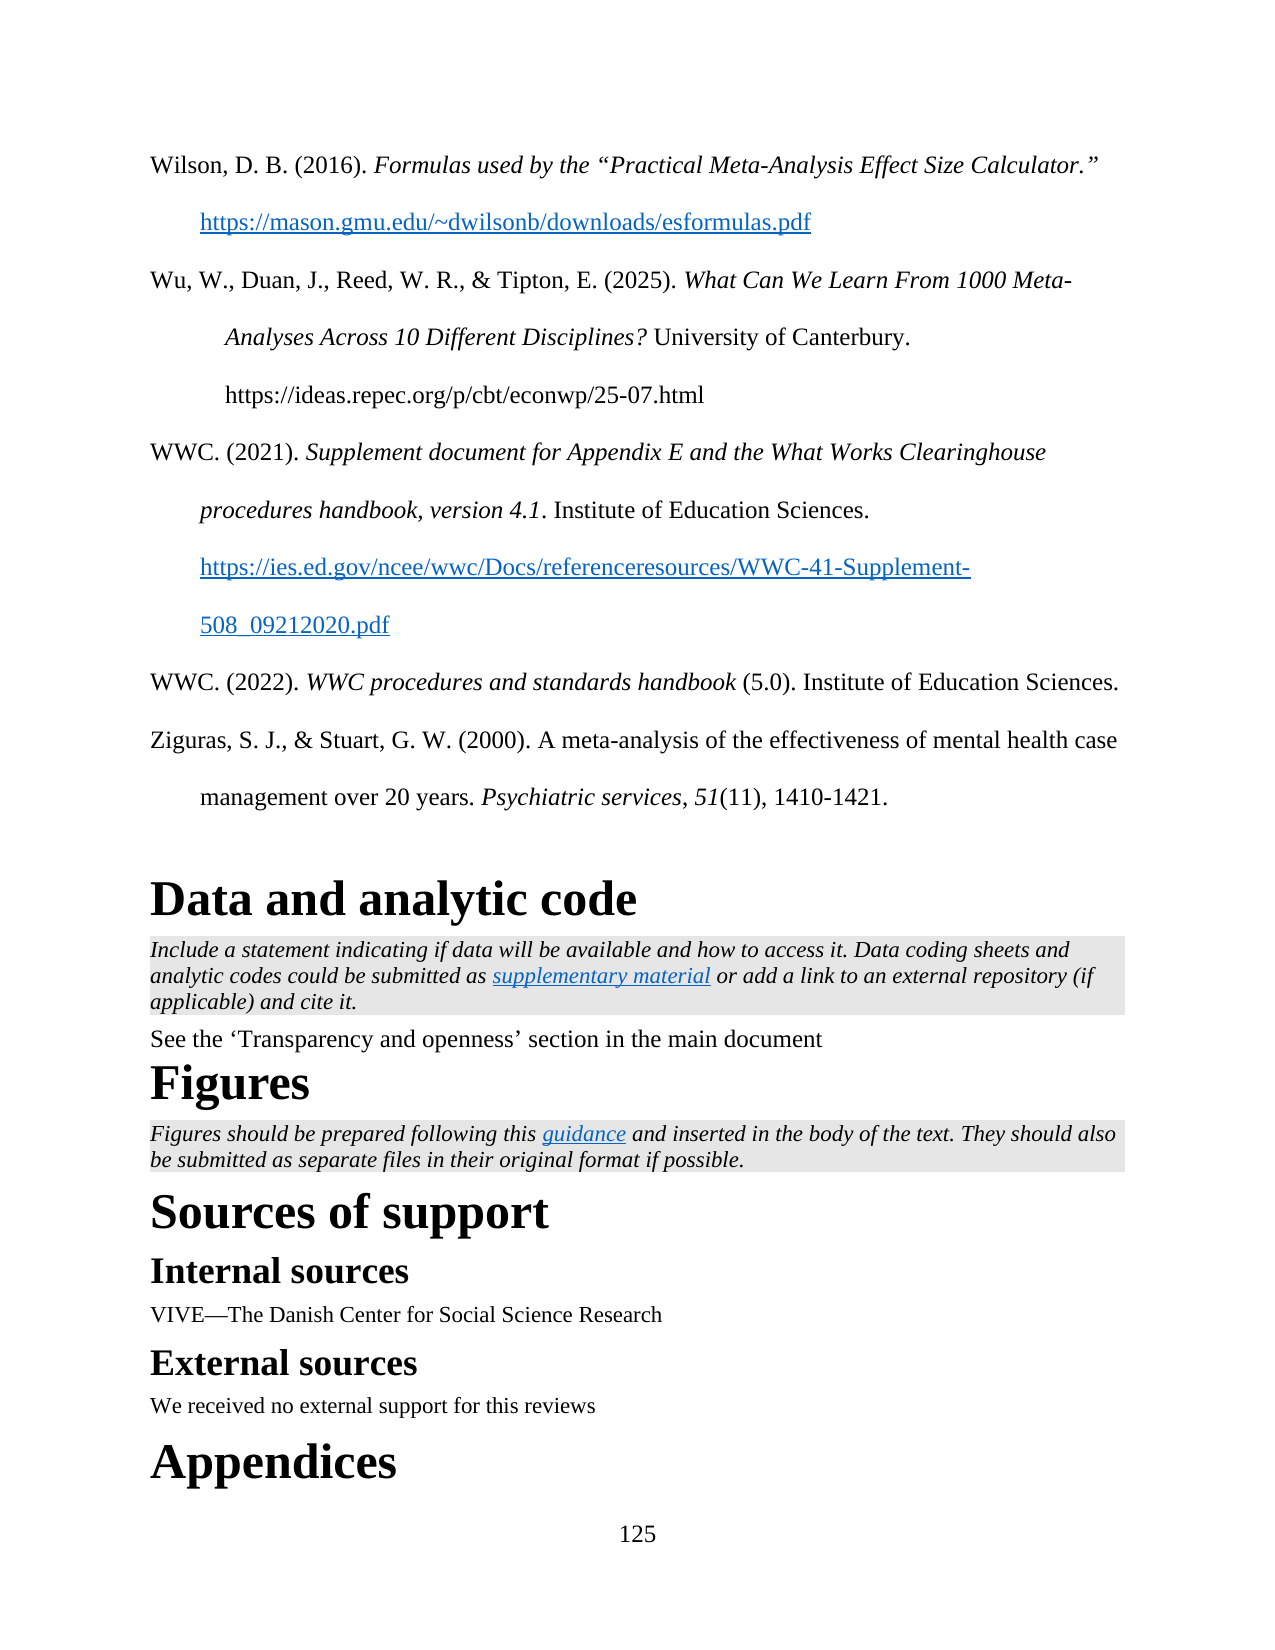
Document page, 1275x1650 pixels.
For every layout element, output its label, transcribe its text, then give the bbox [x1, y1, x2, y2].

subtitle Figures should be prepared following this guidance and inserted in the body of the text. They should also be submitted as separate files in their original format if possible. [150, 1120, 1125, 1172]
subtitle External sources [150, 1340, 1125, 1383]
text WWC. (2021). Supplement document for Appendix E and the What Works Clearinghouse procedures handbook, version 4.1. Institute of Education Sciences. https://ies.ed.gov/ncee/wwc/Docs/referenceresources/WWC-41-Supplement-508_09212020.pdf [150, 437, 1125, 639]
text See the ‘Transparency and openness’ section in the main document [150, 1024, 1125, 1053]
text Ziguras, S. J., & Stuart, G. W. (2000). A meta-analysis of the effectiveness of mental health case management over 20 years. Psychiatric services, 51(11), 1410-1421. [150, 725, 1125, 811]
subtitle Figures [150, 1053, 1125, 1110]
subtitle Sources of support [150, 1182, 1125, 1239]
subtitle Include a statement indicating if data will be available and how to access it. Data coding sheets and analytic codes could be submitted as supplementary material or add a link to an external repository (if applicable) and cite it. [150, 936, 1125, 1015]
text Wu, W., Duan, J., Reed, W. R., & Tipton, E. (2025). What Can We Learn From 1000 Meta-Analyses Across 10 Different Disciplines? University of Canterbury. https://ideas.repec.org/p/cbt/econwp/25-07.html [150, 265, 1125, 409]
subtitle Data and analytic code [150, 869, 1125, 926]
subtitle Appendices [150, 1431, 1125, 1489]
subtitle Internal sources [150, 1249, 1125, 1292]
text WWC. (2022). WWC procedures and standards handbook (5.0). Institute of Education Sciences. [150, 667, 1125, 696]
text Wilson, D. B. (2016). Formulas used by the “Practical Meta-Analysis Effect Size Calculator.” https://mason.gmu.edu/~dwilsonb/downloads/esformulas.pdf [150, 150, 1125, 236]
